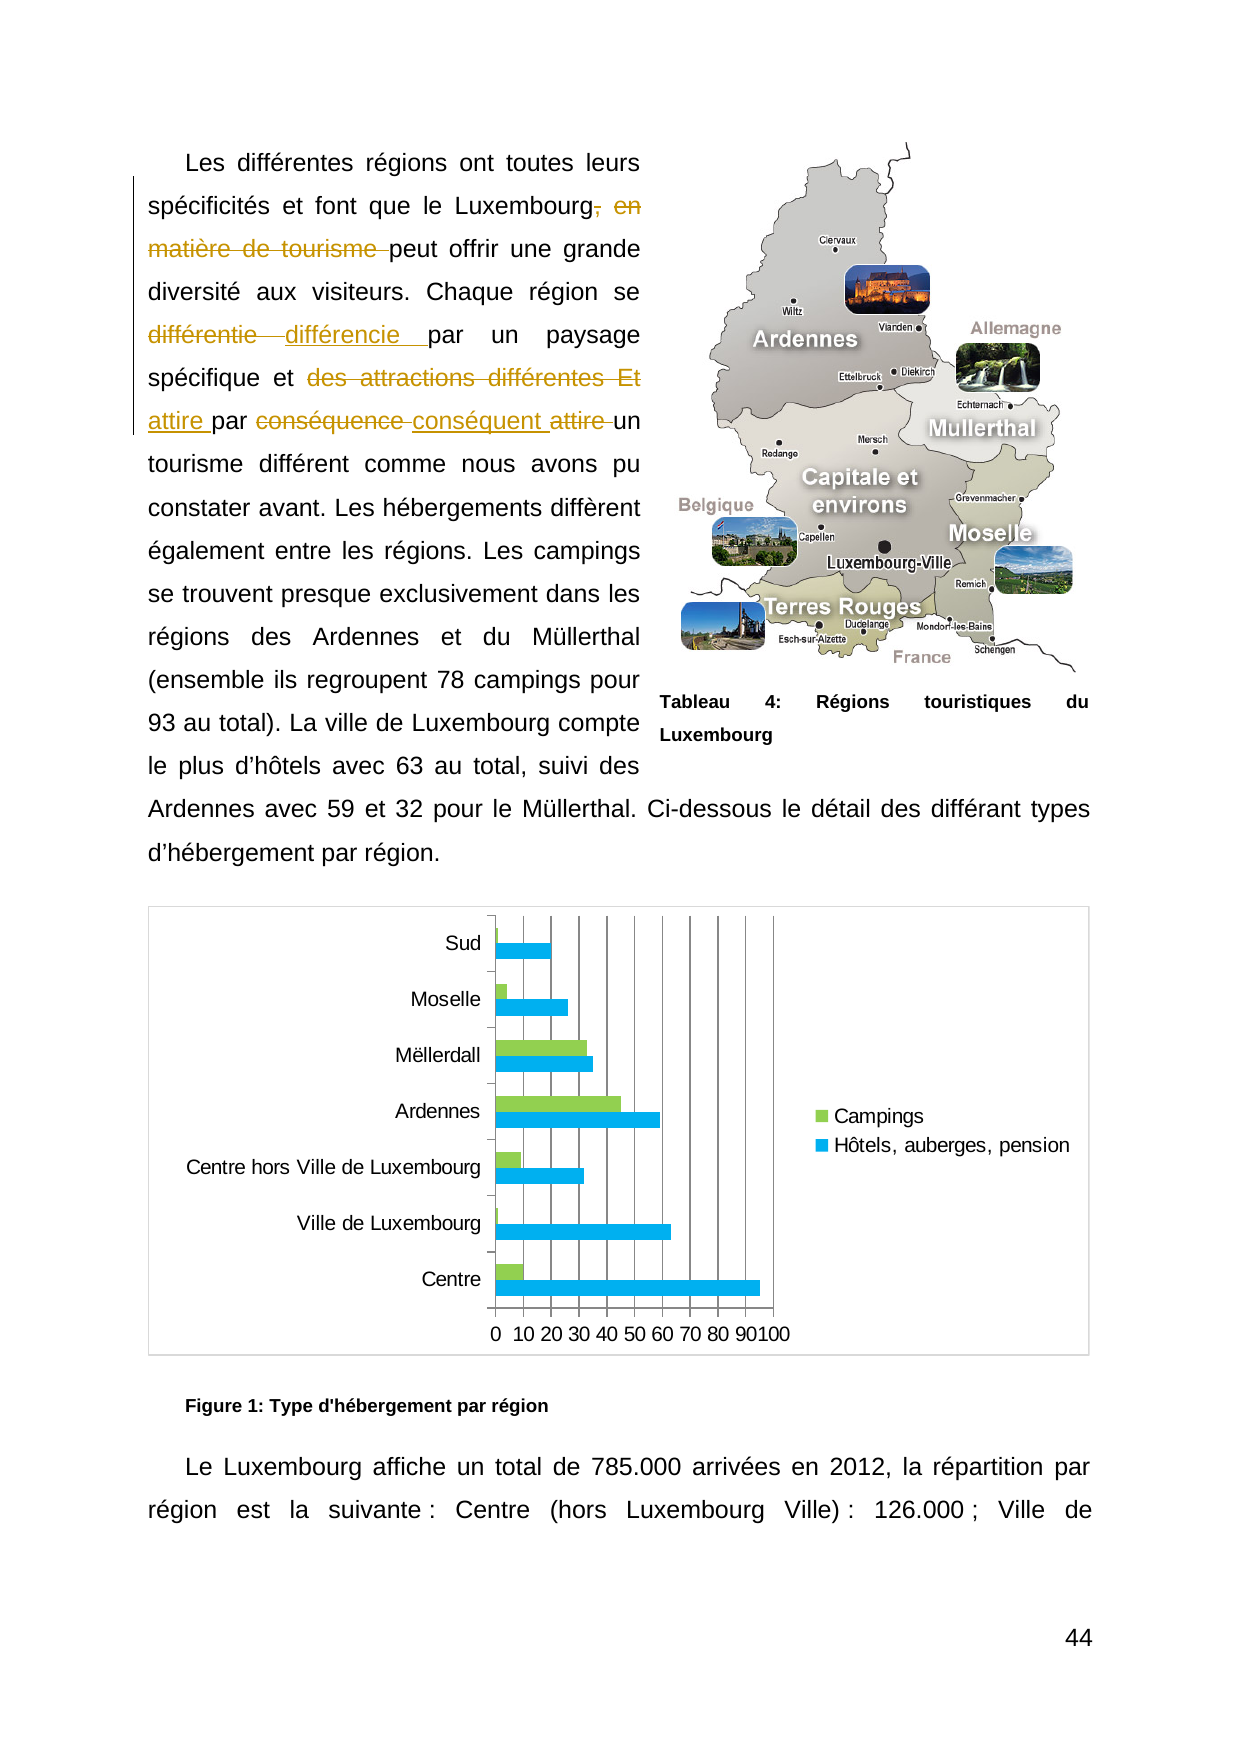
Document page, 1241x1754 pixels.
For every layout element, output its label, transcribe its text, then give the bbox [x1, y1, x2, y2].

picture [659, 142, 1090, 689]
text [148, 1452, 1093, 1524]
